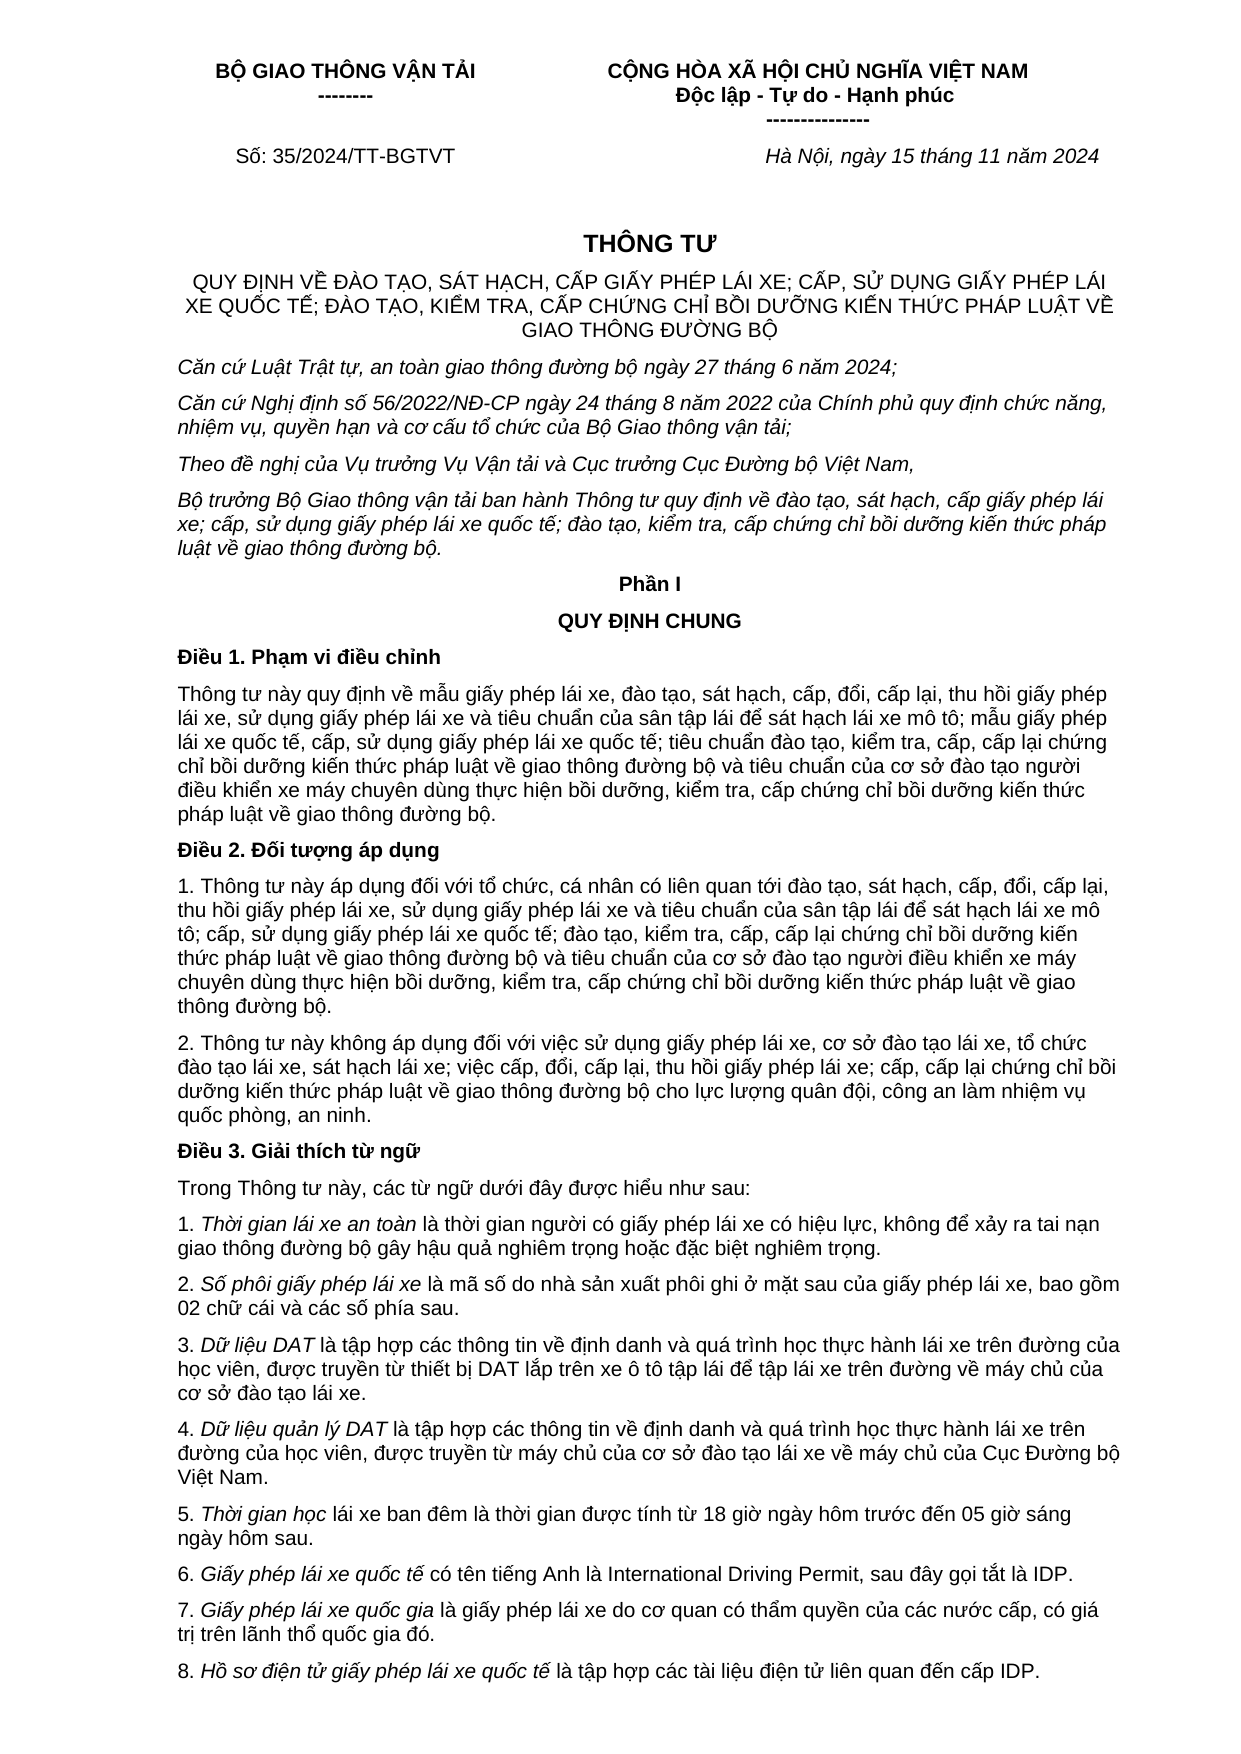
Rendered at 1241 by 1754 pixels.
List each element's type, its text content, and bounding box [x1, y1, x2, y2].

text 1. Thông tư này áp dụng đối với tổ chức, cá nhân có liên quan tới đào tạo, sát hạch, cấp, đổi, cấp lại, thu hồi giấy phép lái xe, sử dụng giấy phép lái xe và tiêu chuẩn của sân tập lái để sát hạch lái xe mô tô; cấp, sử dụng giấy phép lái xe quốc tế; đào tạo, kiểm tra, cấp, cấp lại chứng chỉ bồi dưỡng kiến thức pháp luật về giao thông đường bộ và tiêu chuẩn của cơ sở đào tạo người điều khiển xe máy chuyên dùng thực hiện bồi dưỡng, kiểm tra, cấp chứng chỉ bồi dưỡng kiến thức pháp luật về giao thông đường bộ. [177, 874, 1122, 1018]
text THÔNG TƯ [177, 229, 1122, 258]
text Điều 3. Giải thích từ ngữ [177, 1139, 1122, 1163]
text 6. Giấy phép lái xe quốc tế có tên tiếng Anh là International Driving Permit, sau đây gọi tắt là IDP. [177, 1562, 1122, 1586]
text QUY ĐỊNH CHUNG [177, 609, 1122, 633]
text Bộ trưởng Bộ Giao thông vận tải ban hành Thông tư quy định về đào tạo, sát hạch, cấp giấy phép lái xe; cấp, sử dụng giấy phép lái xe quốc tế; đào tạo, kiểm tra, cấp chứng chỉ bồi dưỡng kiến thức pháp luật về giao thông đường bộ. [177, 488, 1122, 560]
text 5. Thời gian học lái xe ban đêm là thời gian được tính từ 18 giờ ngày hôm trước đến 05 giờ sáng ngày hôm sau. [177, 1501, 1122, 1549]
table_cell Số: 35/2024/TT-BGTVT [166, 144, 525, 180]
text Điều 1. Phạm vi điều chỉnh [177, 645, 1122, 669]
table_header CỘNG HÒA XÃ HỘI CHỦ NGHĨA VIỆT NAM Độc lập - Tự do - Hạnh phúc --------------- [525, 59, 1111, 143]
text 1. Thời gian lái xe an toàn là thời gian người có giấy phép lái xe có hiệu lực, không để xảy ra tai nạn giao thông đường bộ gây hậu quả nghiêm trọng hoặc đặc biệt nghiêm trọng. [177, 1212, 1122, 1260]
text 2. Thông tư này không áp dụng đối với việc sử dụng giấy phép lái xe, cơ sở đào tạo lái xe, tổ chức đào tạo lái xe, sát hạch lái xe; việc cấp, đổi, cấp lại, thu hồi giấy phép lái xe; cấp, cấp lại chứng chỉ bồi dưỡng kiến thức pháp luật về giao thông đường bộ cho lực lượng quân đội, công an làm nhiệm vụ quốc phòng, an ninh. [177, 1031, 1122, 1126]
text 3. Dữ liệu DAT là tập hợp các thông tin về định danh và quá trình học thực hành lái xe trên đường của học viên, được truyền từ thiết bị DAT lắp trên xe ô tô tập lái để tập lái xe trên đường về máy chủ của cơ sở đào tạo lái xe. [177, 1333, 1122, 1404]
text Căn cứ Luật Trật tự, an toàn giao thông đường bộ ngày 27 tháng 6 năm 2024; [177, 354, 1122, 378]
text Điều 2. Đối tượng áp dụng [177, 838, 1122, 862]
text Căn cứ Nghị định số 56/2022/NĐ-CP ngày 24 tháng 8 năm 2022 của Chính phủ quy định chức năng, nhiệm vụ, quyền hạn và cơ cấu tổ chức của Bộ Giao thông vận tải; [177, 391, 1122, 439]
text Trong Thông tư này, các từ ngữ dưới đây được hiểu như sau: [177, 1175, 1122, 1199]
text Theo đề nghị của Vụ trưởng Vụ Vận tải và Cục trưởng Cục Đường bộ Việt Nam, [177, 451, 1122, 475]
table_header BỘ GIAO THÔNG VẬN TẢI -------- [166, 59, 525, 143]
text QUY ĐỊNH VỀ ĐÀO TẠO, SÁT HẠCH, CẤP GIẤY PHÉP LÁI XE; CẤP, SỬ DỤNG GIẤY PHÉP LÁI XE QUỐC TẾ; ĐÀO TẠO, KIỂM TRA, CẤP CHỨNG CHỈ BỒI DƯỠNG KIẾN THỨC PHÁP LUẬT VỀ GIAO THÔNG ĐƯỜNG BỘ [177, 270, 1122, 342]
text 2. Số phôi giấy phép lái xe là mã số do nhà sản xuất phôi ghi ở mặt sau của giấy phép lái xe, bao gồm 02 chữ cái và các số phía sau. [177, 1272, 1122, 1320]
text Phần I [177, 572, 1122, 596]
text 7. Giấy phép lái xe quốc gia là giấy phép lái xe do cơ quan có thẩm quyền của các nước cấp, có giá trị trên lãnh thổ quốc gia đó. [177, 1598, 1122, 1646]
text 4. Dữ liệu quản lý DAT là tập hợp các thông tin về định danh và quá trình học thực hành lái xe trên đường của học viên, được truyền từ máy chủ của cơ sở đào tạo lái xe về máy chủ của Cục Đường bộ Việt Nam. [177, 1417, 1122, 1489]
table_cell Hà Nội, ngày 15 tháng 11 năm 2024 [525, 144, 1111, 180]
text 8. Hồ sơ điện tử giấy phép lái xe quốc tế là tập hợp các tài liệu điện tử liên quan đến cấp IDP. [177, 1659, 1122, 1683]
text Thông tư này quy định về mẫu giấy phép lái xe, đào tạo, sát hạch, cấp, đổi, cấp lại, thu hồi giấy phép lái xe, sử dụng giấy phép lái xe và tiêu chuẩn của sân tập lái để sát hạch lái xe mô tô; mẫu giấy phép lái xe quốc tế, cấp, sử dụng giấy phép lái xe quốc tế; tiêu chuẩn đào tạo, kiểm tra, cấp, cấp lại chứng chỉ bồi dưỡng kiến thức pháp luật về giao thông đường bộ và tiêu chuẩn của cơ sở đào tạo người điều khiển xe máy chuyên dùng thực hiện bồi dưỡng, kiểm tra, cấp chứng chỉ bồi dưỡng kiến thức pháp luật về giao thông đường bộ. [177, 682, 1122, 825]
